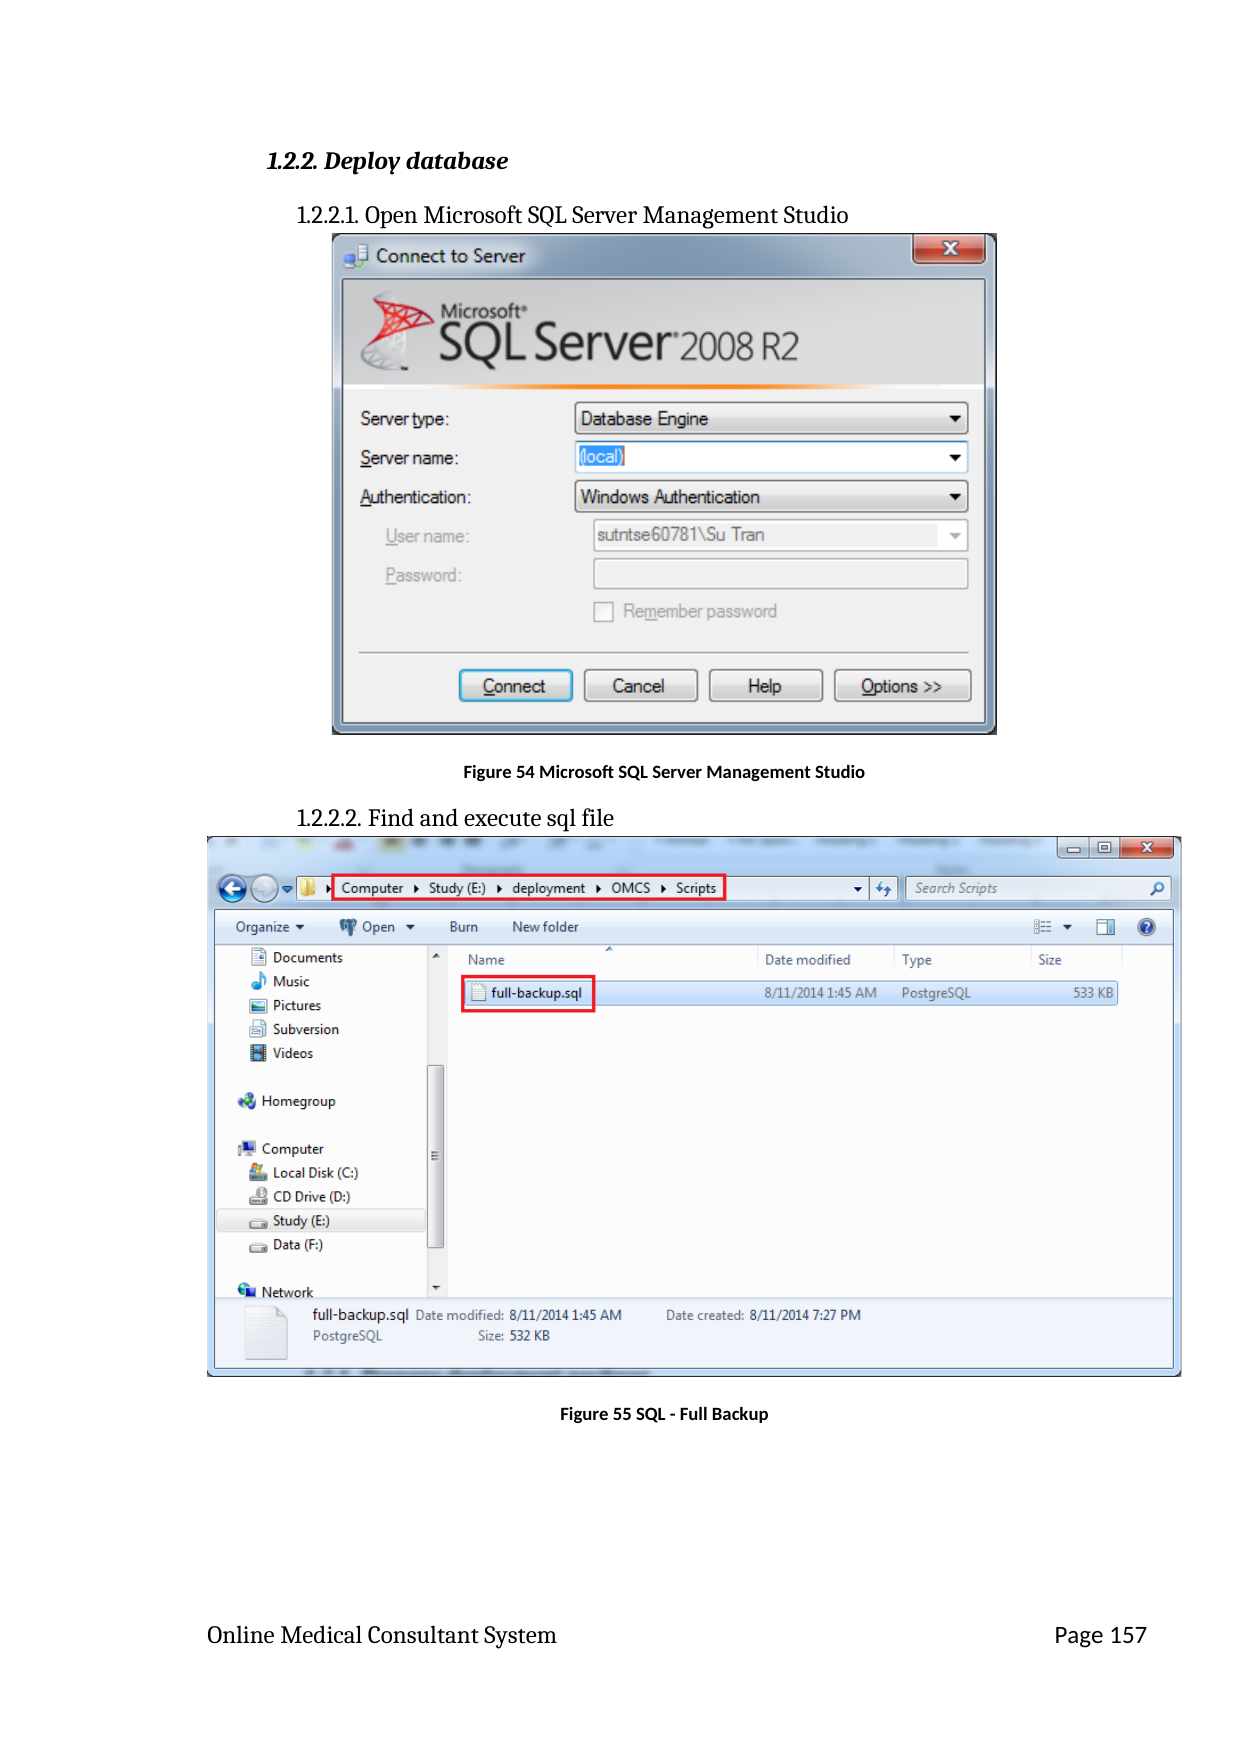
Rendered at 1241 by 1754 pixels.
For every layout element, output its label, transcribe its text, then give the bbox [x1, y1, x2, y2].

picture [331, 233, 997, 735]
subtitle Open Microsoft SQL Server Management Studio [282, 201, 1122, 229]
text Figure 54 Microsoft SQL Server Management Studio [207, 760, 1122, 783]
subtitle Find and execute sql file [282, 804, 1122, 832]
text Figure 55 SQL - Full Backup [207, 1402, 1122, 1425]
picture [207, 836, 1182, 1377]
subtitle Deploy database [267, 147, 1122, 176]
